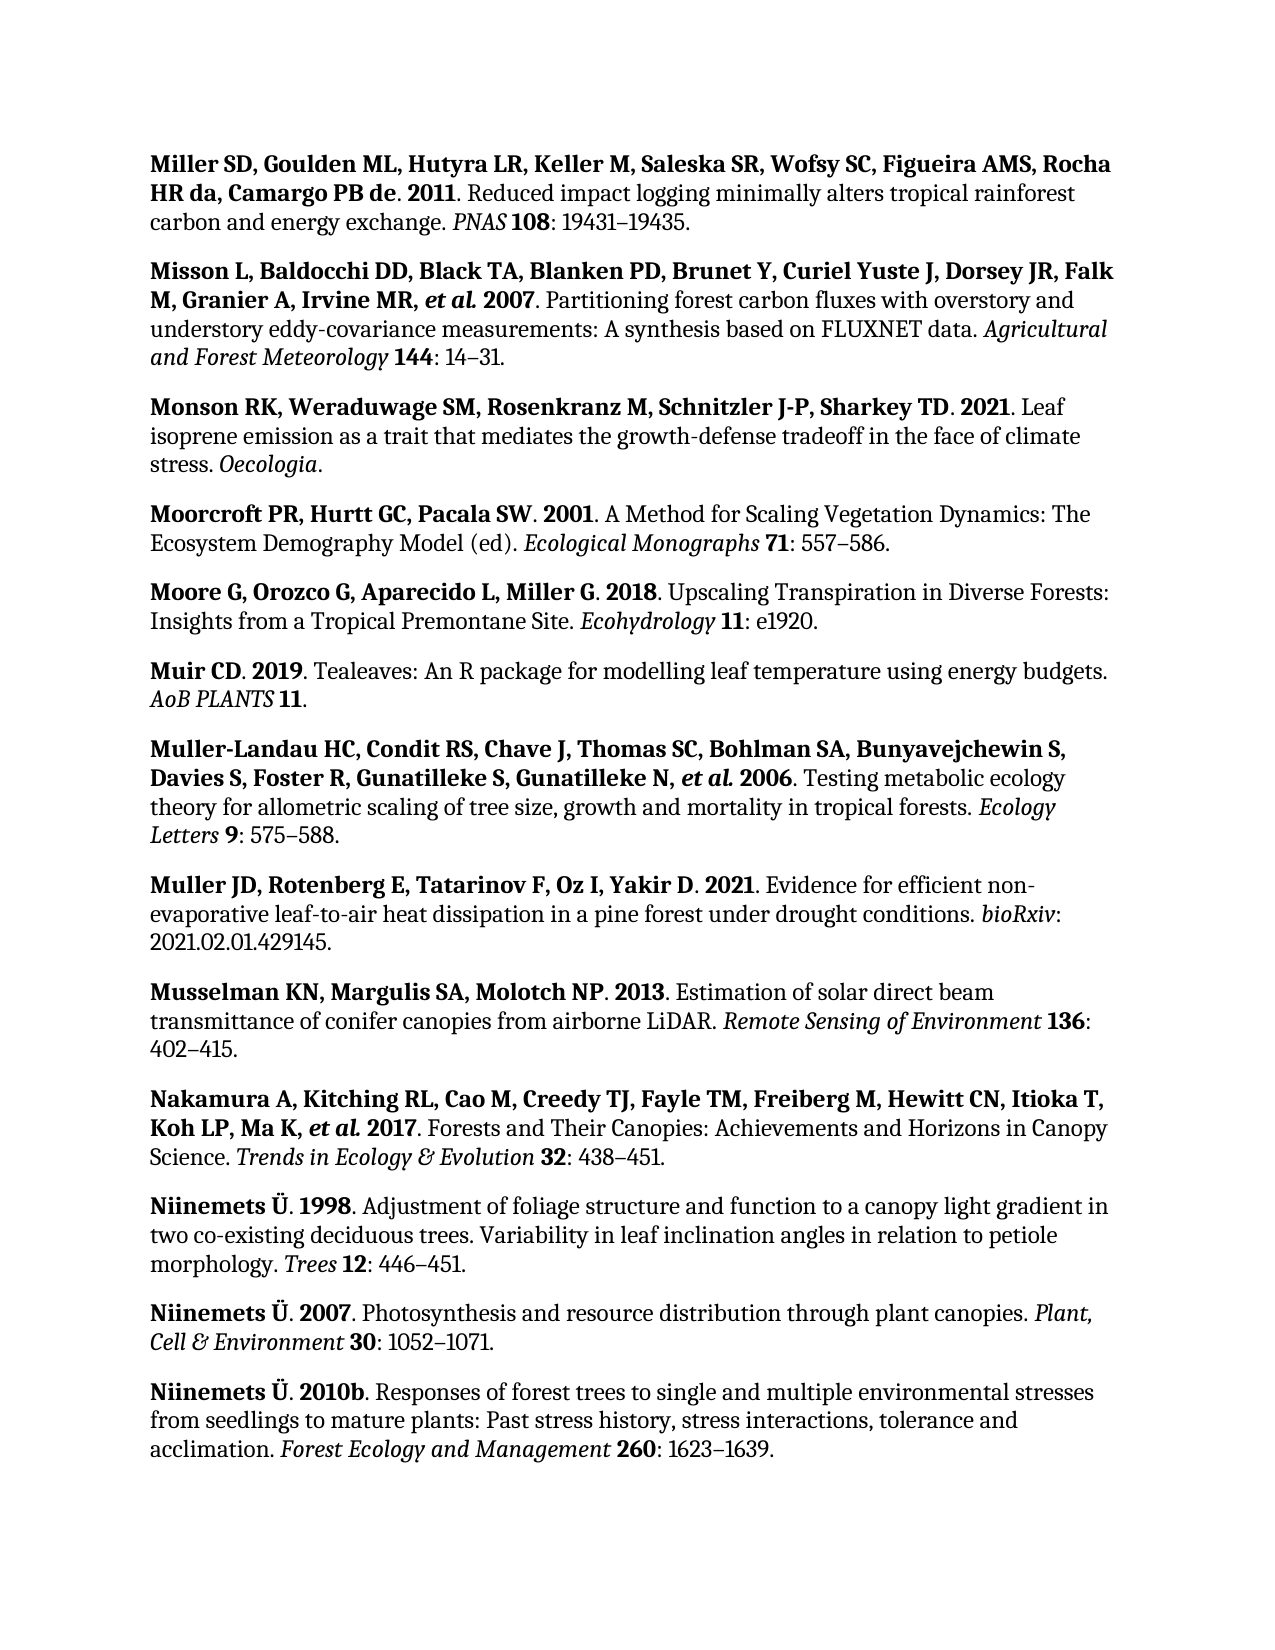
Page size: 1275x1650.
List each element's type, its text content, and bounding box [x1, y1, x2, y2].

text Misson L, Baldocchi DD, Black TA, Blanken PD, Brunet Y, Curiel Yuste J, Dorsey JR, Falk M, Granier A, Irvine MR, et al. 2007. Partitioning forest carbon fluxes with overstory and understory eddy-covariance measurements: A synthesis based on FLUXNET data. Agricultural and Forest Meteorology 144: 14–31. [150, 257, 1125, 372]
text Monson RK, Weraduwage SM, Rosenkranz M, Schnitzler J-P, Sharkey TD. 2021. Leaf isoprene emission as a trait that mediates the growth-defense tradeoff in the face of climate stress. Oecologia. [150, 393, 1125, 479]
text Muller JD, Rotenberg E, Tatarinov F, Oz I, Yakir D. 2021. Evidence for efficient non-evaporative leaf-to-air heat dissipation in a pine forest under drought conditions. bioRxiv: 2021.02.01.429145. [150, 871, 1125, 957]
text Nakamura A, Kitching RL, Cao M, Creedy TJ, Fayle TM, Freiberg M, Hewitt CN, Itioka T, Koh LP, Ma K, et al. 2017. Forests and Their Canopies: Achievements and Horizons in Canopy Science. Trends in Ecology & Evolution 32: 438–451. [150, 1085, 1125, 1171]
text Muir CD. 2019. Tealeaves: An R package for modelling leaf temperature using energy budgets. AoB PLANTS 11. [150, 657, 1125, 714]
text Niinemets Ü. 2010b. Responses of forest trees to single and multiple environmental stresses from seedlings to mature plants: Past stress history, stress interactions, tolerance and acclimation. Forest Ecology and Management 260: 1623–1639. [150, 1377, 1125, 1464]
text Muller-Landau HC, Condit RS, Chave J, Thomas SC, Bohlman SA, Bunyavejchewin S, Davies S, Foster R, Gunatilleke S, Gunatilleke N, et al. 2006. Testing metabolic ecology theory for allometric scaling of tree size, growth and mortality in tropical forests. Ecology Letters 9: 575–588. [150, 735, 1125, 850]
text Niinemets Ü. 1998. Adjustment of foliage structure and function to a canopy light gradient in two co-existing deciduous trees. Variability in leaf inclination angles in relation to petiole morphology. Trees 12: 446–451. [150, 1192, 1125, 1278]
text Miller SD, Goulden ML, Hutyra LR, Keller M, Saleska SR, Wofsy SC, Figueira AMS, Rocha HR da, Camargo PB de. 2011. Reduced impact logging minimally alters tropical rainforest carbon and energy exchange. PNAS 108: 19431–19435. [150, 150, 1125, 236]
text Niinemets Ü. 2007. Photosynthesis and resource distribution through plant canopies. Plant, Cell & Environment 30: 1052–1071. [150, 1299, 1125, 1357]
text Musselman KN, Margulis SA, Molotch NP. 2013. Estimation of solar direct beam transmittance of conifer canopies from airborne LiDAR. Remote Sensing of Environment 136: 402–415. [150, 978, 1125, 1064]
text Moore G, Orozco G, Aparecido L, Miller G. 2018. Upscaling Transpiration in Diverse Forests: Insights from a Tropical Premontane Site. Ecohydrology 11: e1920. [150, 578, 1125, 636]
text Moorcroft PR, Hurtt GC, Pacala SW. 2001. A Method for Scaling Vegetation Dynamics: The Ecosystem Demography Model (ed). Ecological Monographs 71: 557–586. [150, 500, 1125, 557]
